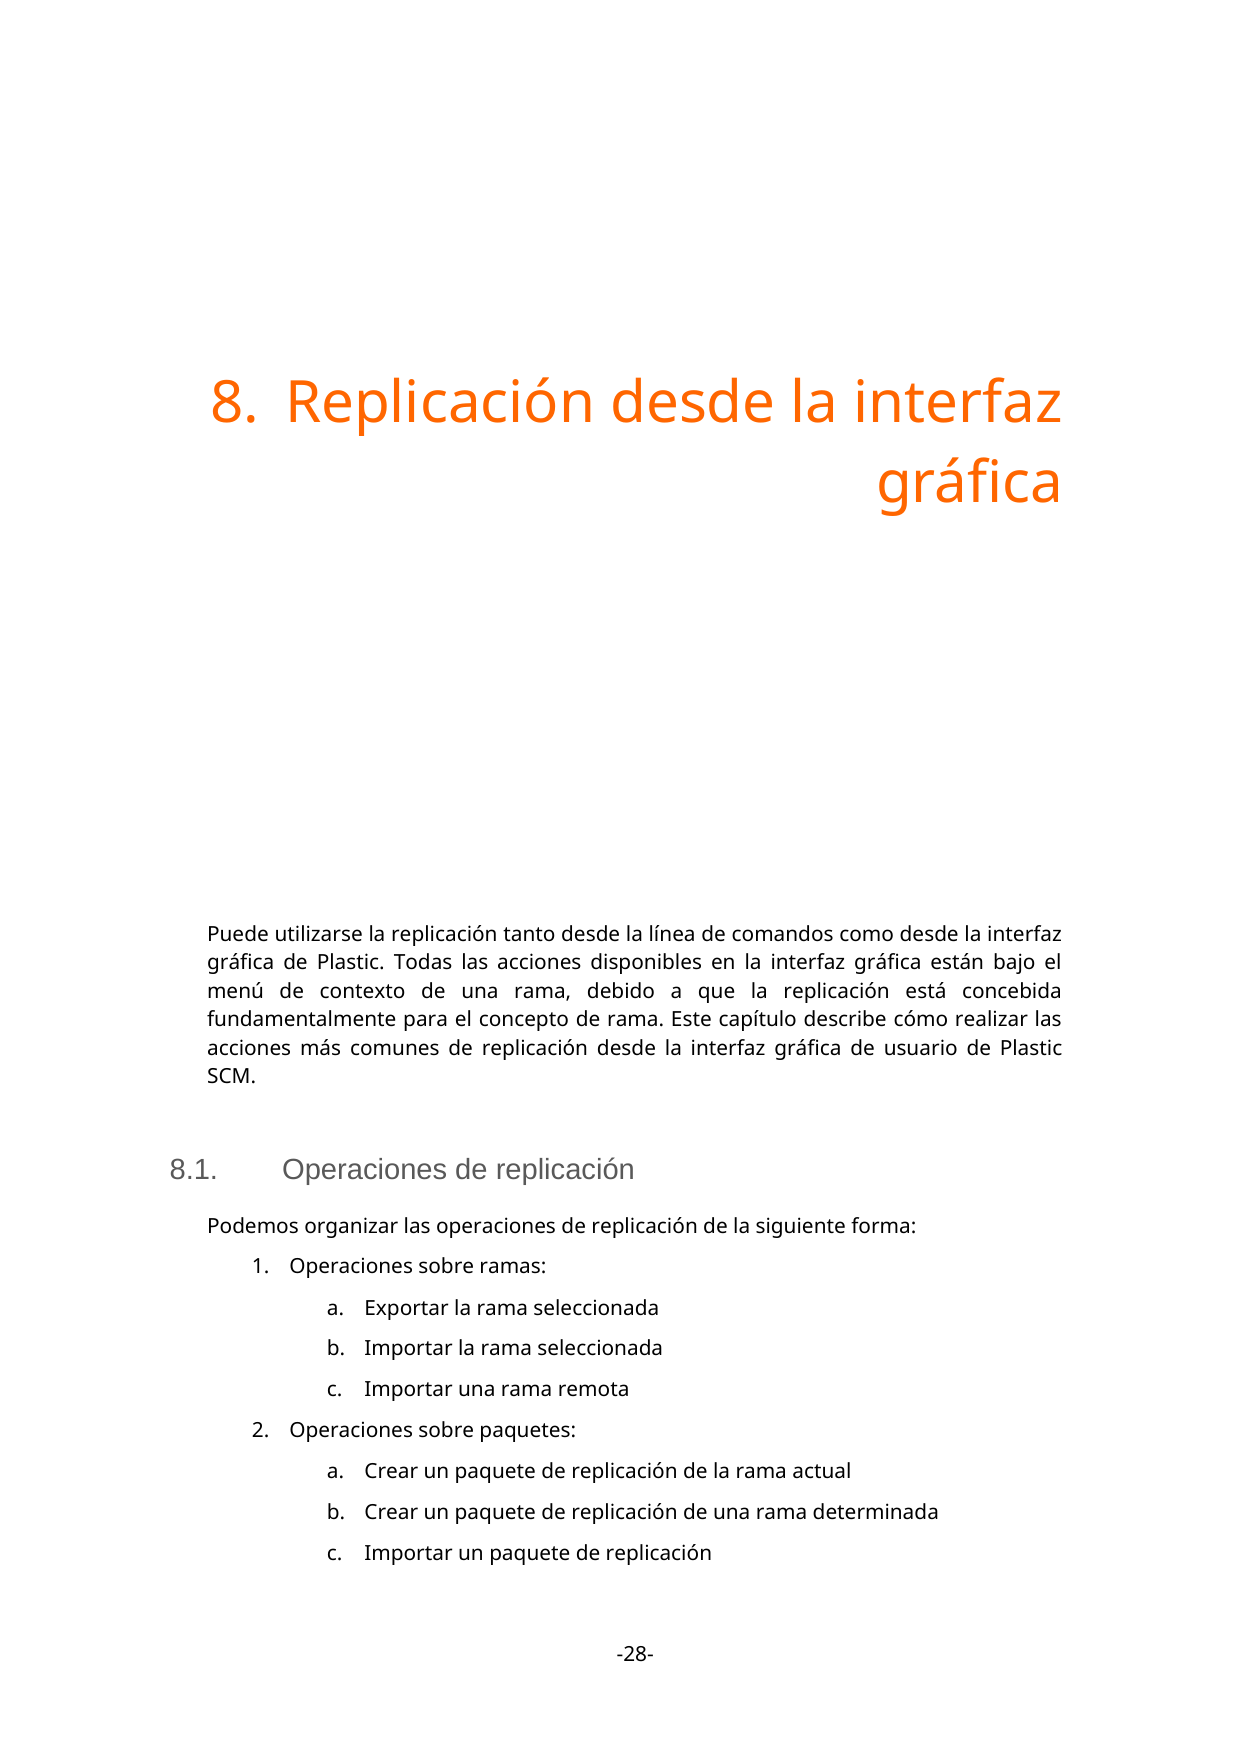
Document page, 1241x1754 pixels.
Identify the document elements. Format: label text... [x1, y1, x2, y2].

text Podemos organizar las operaciones de replicación de la siguiente forma: [207, 1211, 1063, 1239]
list Crear un paquete de replicación de una rama determinada [327, 1497, 1063, 1526]
subtitle Replicación desde la interfaz gráfica [207, 360, 1063, 519]
list Exportar la rama seleccionada [327, 1293, 1063, 1321]
list Importar una rama remota [327, 1374, 1063, 1403]
list Crear un paquete de replicación de la rama actual [327, 1456, 1063, 1485]
list Operaciones sobre ramas: [252, 1252, 1063, 1280]
subtitle Operaciones de replicación [169, 1152, 1063, 1186]
list Operaciones sobre paquetes: [252, 1415, 1063, 1444]
list Importar la rama seleccionada [327, 1333, 1063, 1362]
text Puede utilizarse la replicación tanto desde la línea de comandos como desde la interfaz gráfica de Plastic. Todas las acciones disponibles en la interfaz gráfica están bajo el menú de contexto de una rama, debido a que la replicación está concebida fundamentalmente para el concepto de rama. Este capítulo describe cómo realizar las acciones más comunes de replicación desde la interfaz gráfica de usuario de Plastic SCM. [207, 919, 1063, 1090]
list Importar un paquete de replicación [327, 1538, 1063, 1567]
